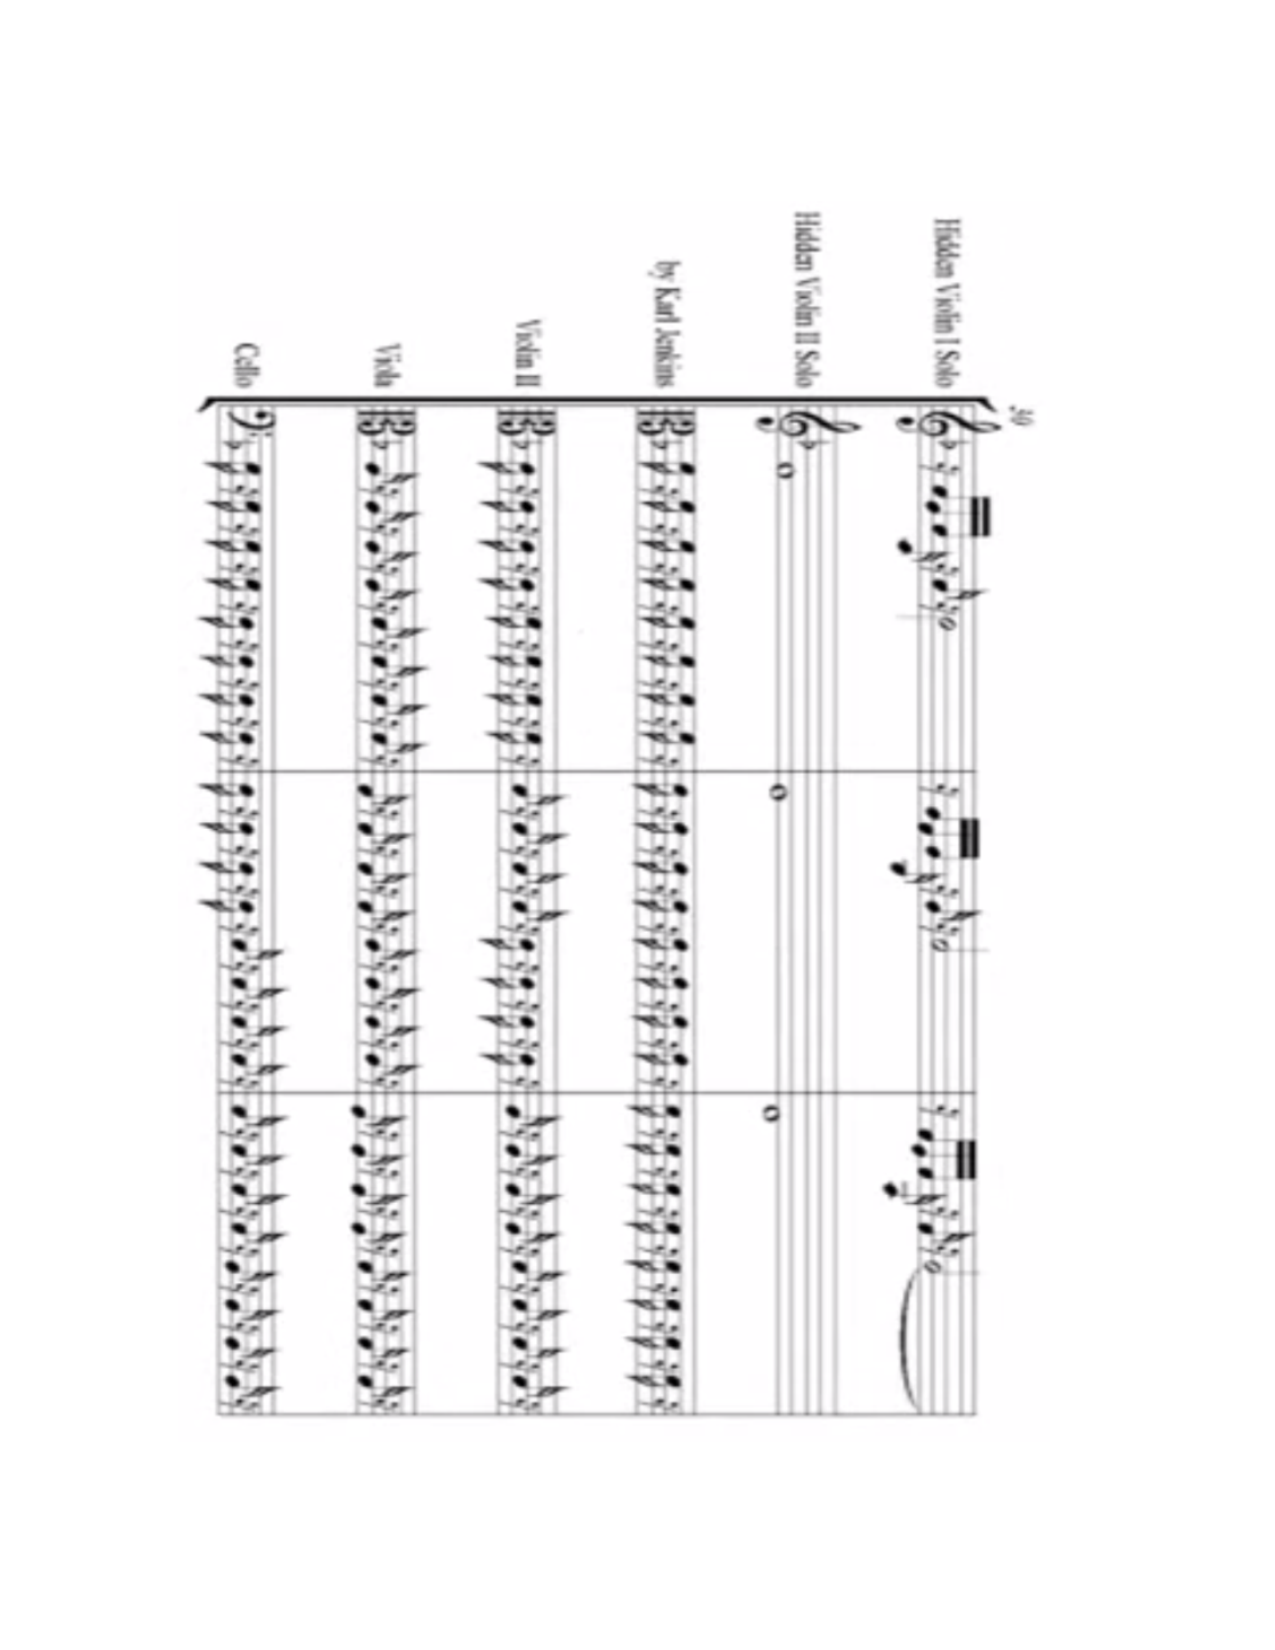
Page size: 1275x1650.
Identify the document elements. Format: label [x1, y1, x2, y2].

picture [177, 201, 1050, 1442]
